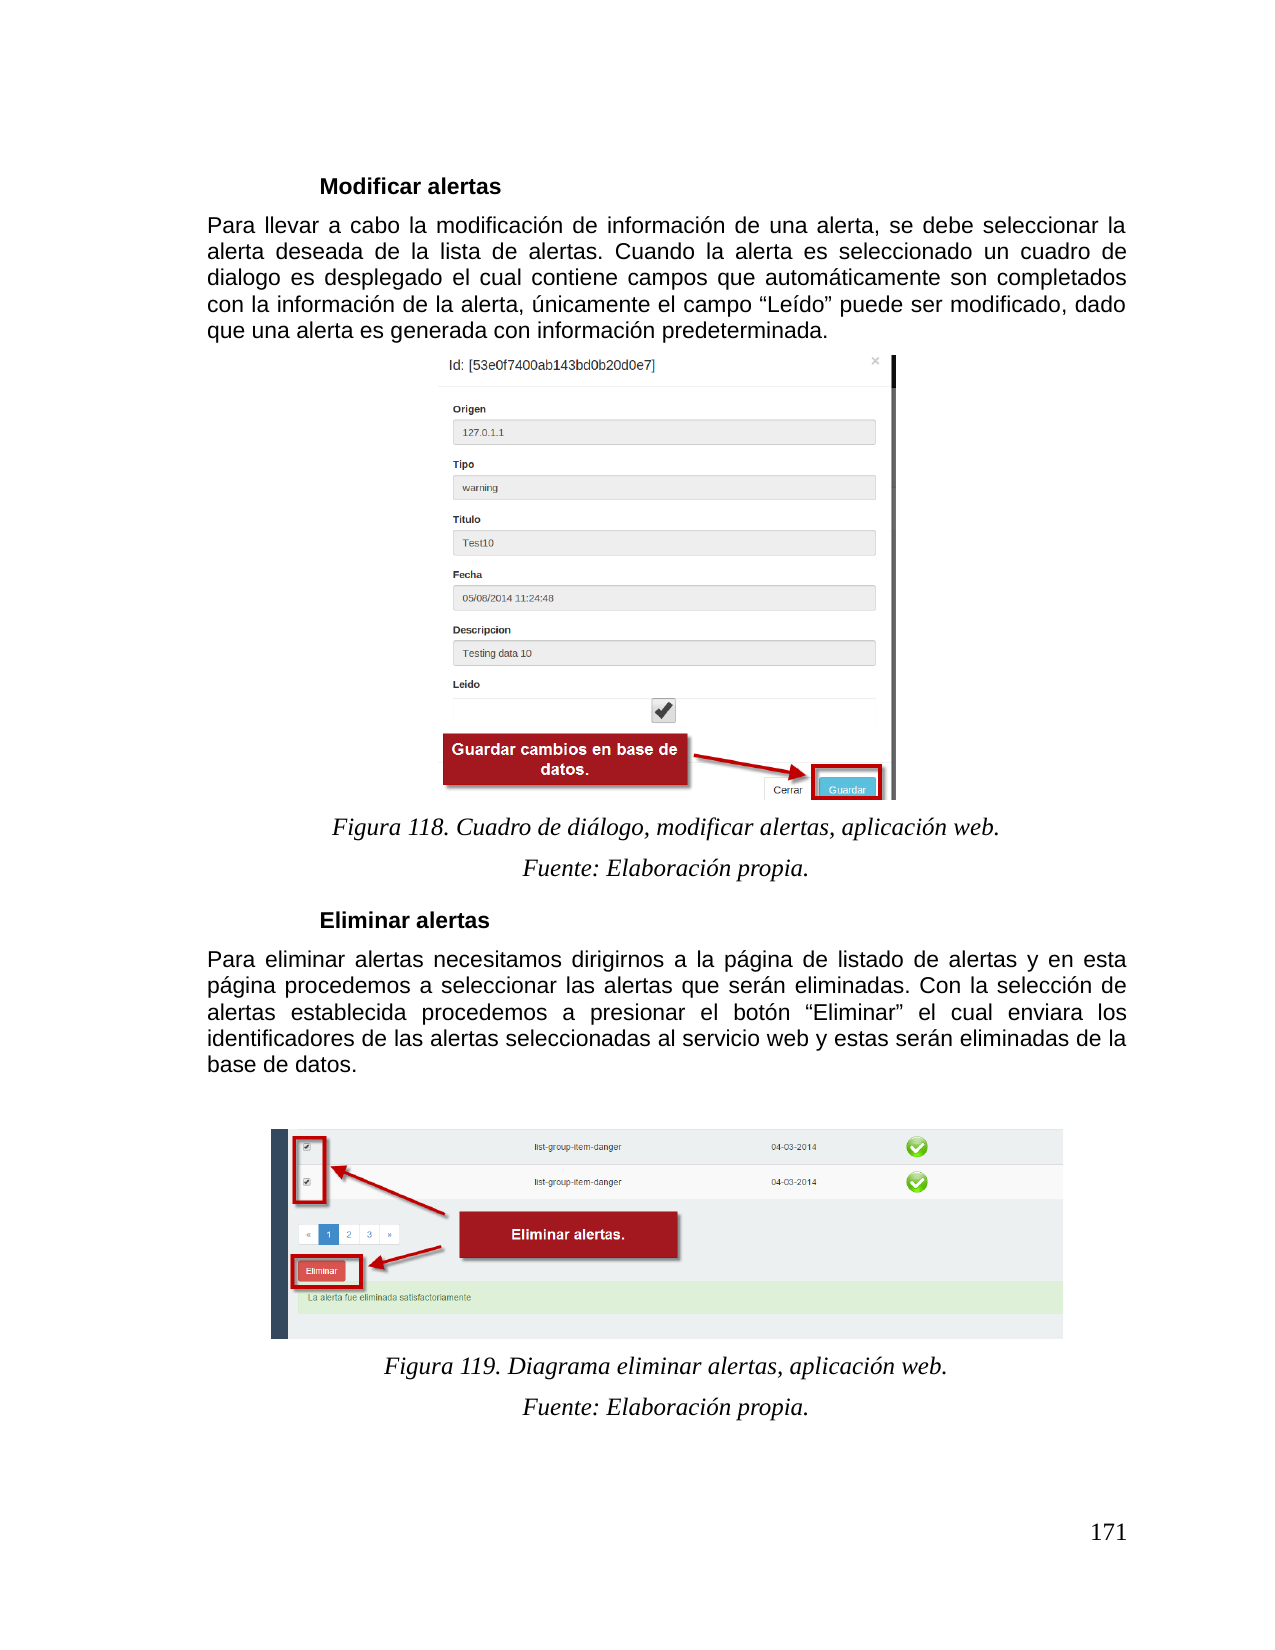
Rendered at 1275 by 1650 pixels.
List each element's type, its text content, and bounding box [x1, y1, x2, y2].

picture [438, 355, 896, 800]
text Para eliminar alertas necesitamos dirigirnos a la página de listado de alertas y en esta página procedemos a seleccionar las alertas que serán eliminadas. Con la selección de alertas establecida procedemos a presionar el botón “Eliminar” el cual enviara los identificadores de las alertas seleccionadas al servicio web y estas serán eliminadas de la base de datos. [207, 946, 1127, 1078]
text Para llevar a cabo la modificación de información de una alerta, se debe seleccionar la alerta deseada de la lista de alertas. Cuando la alerta es seleccionado un cuadro de dialogo es desplegado el cual contiene campos que automáticamente son completados con la información de la alerta, únicamente el campo “Leído” puede ser modificado, dado que una alerta es generada con información predeterminada. [207, 212, 1127, 343]
text Fuente: Elaboración propia. [207, 853, 1127, 882]
text Figura 119. Diagrama eliminar alertas, aplicación web. [207, 1351, 1127, 1380]
text Fuente: Elaboración propia. [207, 1392, 1127, 1421]
text Figura 118. Cuadro de diálogo, modificar alertas, aplicación web. [207, 812, 1127, 841]
subtitle Eliminar alertas [319, 907, 1127, 933]
picture [271, 1129, 1064, 1339]
subtitle Modificar alertas [319, 173, 1127, 199]
